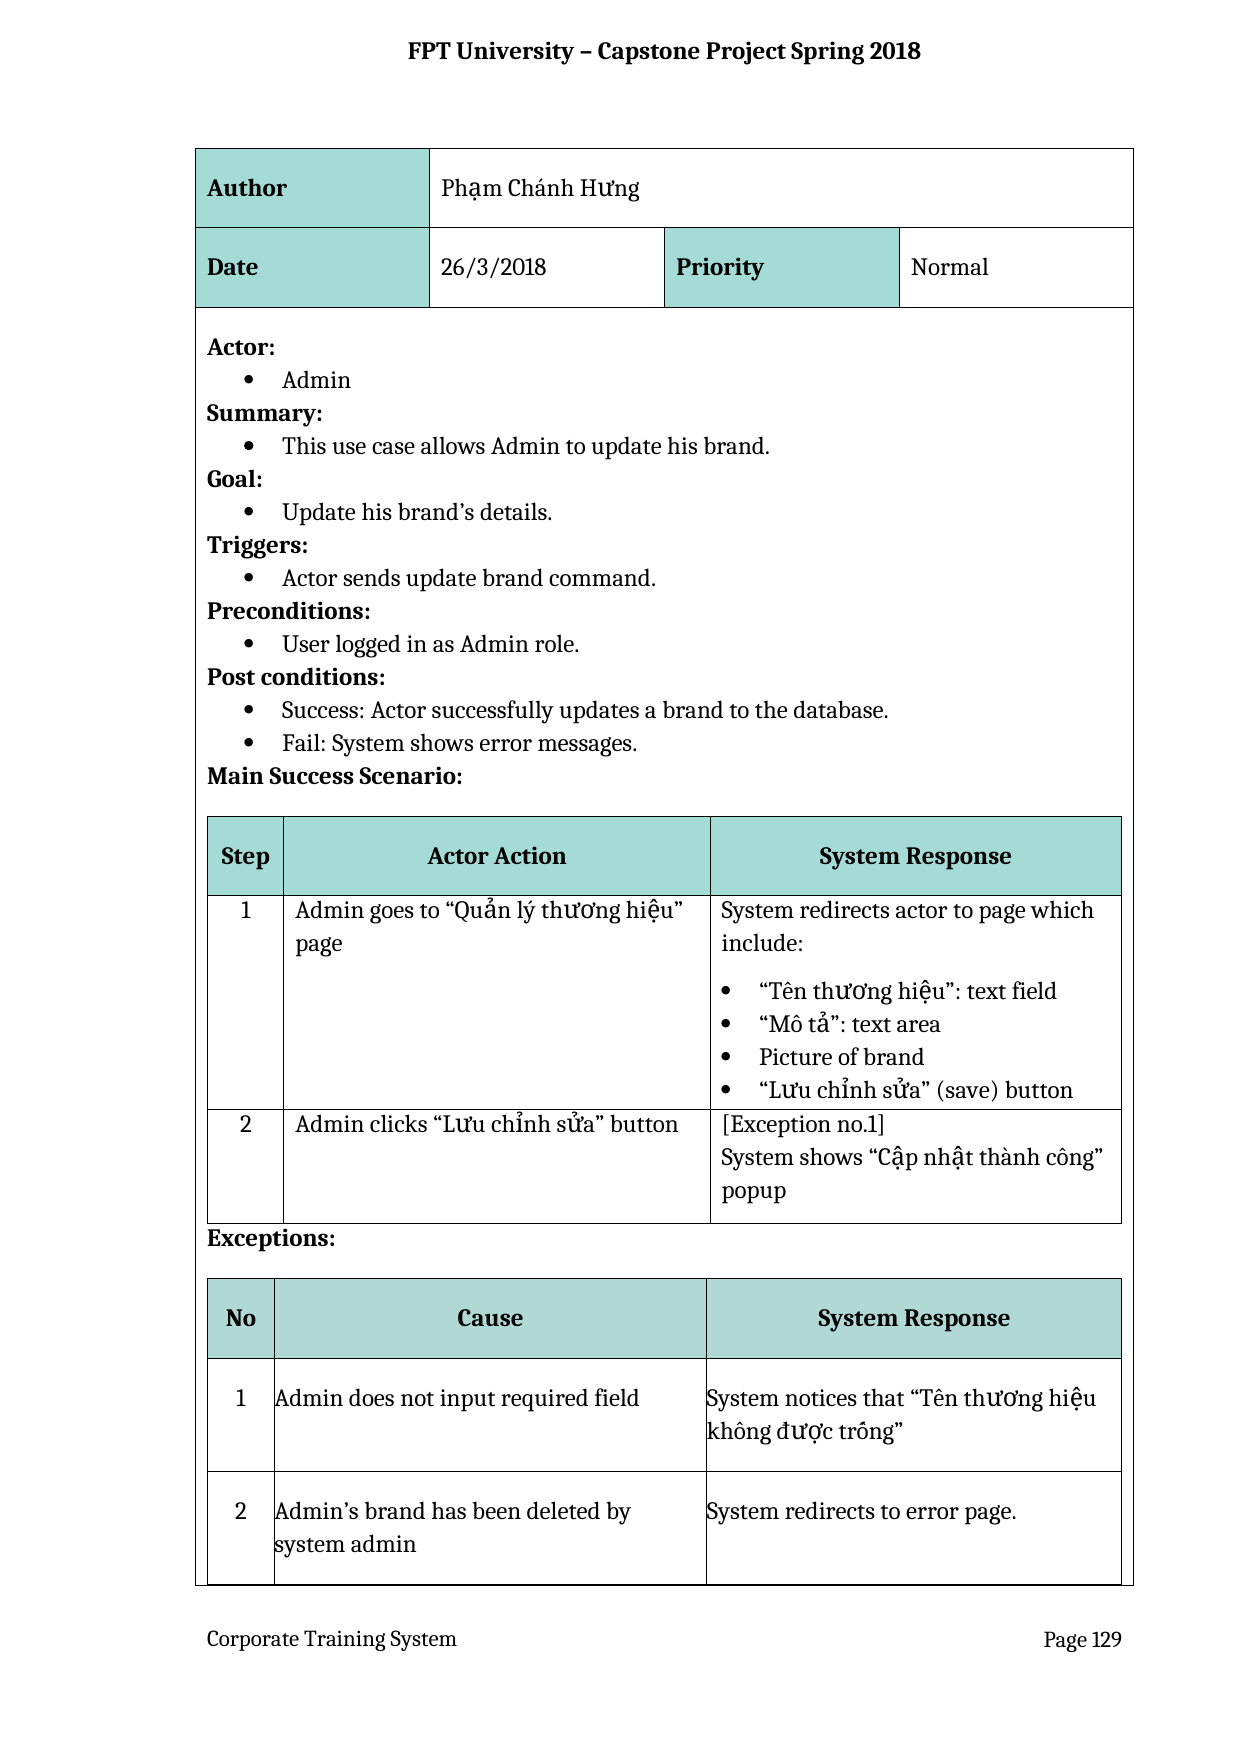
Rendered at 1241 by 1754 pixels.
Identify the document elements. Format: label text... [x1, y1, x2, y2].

table_cell Normal [900, 228, 1133, 307]
table_cell Author [196, 149, 429, 227]
table_cell Priority [665, 228, 899, 307]
table_cell 26/3/2018 [430, 228, 664, 307]
table_cell Phạm Chánh Hưng [430, 149, 1133, 227]
table_cell Date [196, 228, 429, 307]
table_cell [196, 308, 1133, 1585]
